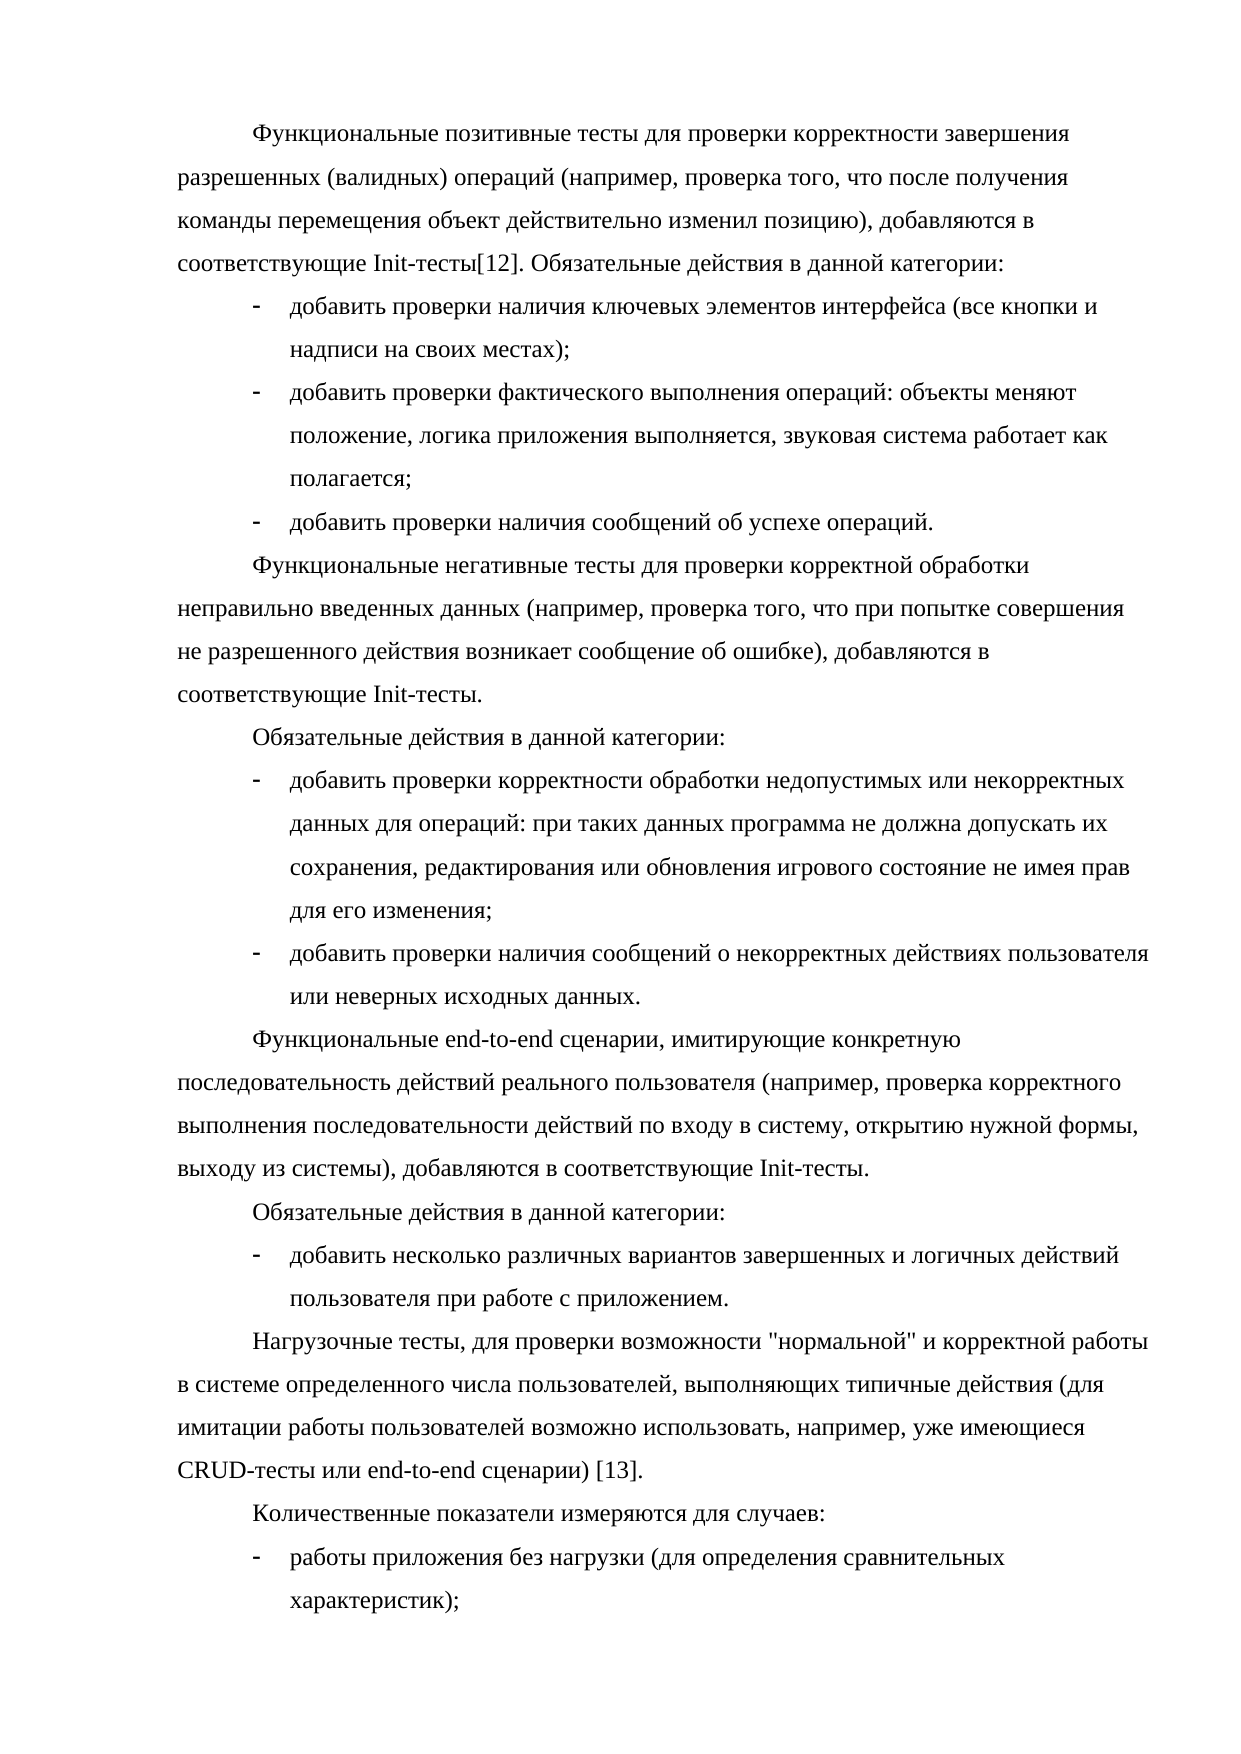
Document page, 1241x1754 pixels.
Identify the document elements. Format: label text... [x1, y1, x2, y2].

list добавить несколько различных вариантов завершенных и логичных действий пользователя при работе с приложением. [252, 1240, 1152, 1312]
text Функциональные негативные тесты для проверки корректной обработки неправильно введенных данных (например, проверка того, что при попытке совершения не разрешенного действия возникает сообщение об ошибке), добавляются в соответствующие Init-тесты. [177, 550, 1152, 708]
list добавить проверки наличия сообщений о некорректных действиях пользователя или неверных исходных данных. [252, 938, 1152, 1010]
text Функциональные позитивные тесты для проверки корректности завершения разрешенных (валидных) операций (например, проверка того, что после получения команды перемещения объект действительно изменил позицию), добавляются в соответствующие Init-тесты[12]. Обязательные действия в данной категории: [177, 118, 1152, 277]
text Обязательные действия в данной категории: [177, 722, 1152, 751]
text Нагрузочные тесты, для проверки возможности "нормальной" и корректной работы в системе определенного числа пользователей, выполняющих типичные действия (для имитации работы пользователей возможно использовать, например, уже имеющиеся CRUD-тесты или end-to-end сценарии) [13]. [177, 1326, 1152, 1484]
text Функциональные end-to-end сценарии, имитирующие конкретную последовательность действий реального пользователя (например, проверка корректного выполнения последовательности действий по входу в систему, открытию нужной формы, выходу из системы), добавляются в соответствующие Init-тесты. [177, 1024, 1152, 1182]
list добавить проверки фактического выполнения операций: объекты меняют положение, логика приложения выполняется, звуковая система работает как полагается; [252, 377, 1152, 492]
text Обязательные действия в данной категории: [177, 1197, 1152, 1225]
text Количественные показатели измеряются для случаев: [177, 1498, 1152, 1527]
list работы приложения без нагрузки (для определения сравнительных характеристик); [252, 1542, 1152, 1613]
list добавить проверки корректности обработки недопустимых или некорректных данных для операций: при таких данных программа не должна допускать их сохранения, редактирования или обновления игрового состояние не имея прав для его изменения; [252, 765, 1152, 923]
list добавить проверки наличия ключевых элементов интерфейса (все кнопки и надписи на своих местах); [252, 291, 1152, 363]
list добавить проверки наличия сообщений об успехе операций. [252, 507, 1152, 535]
